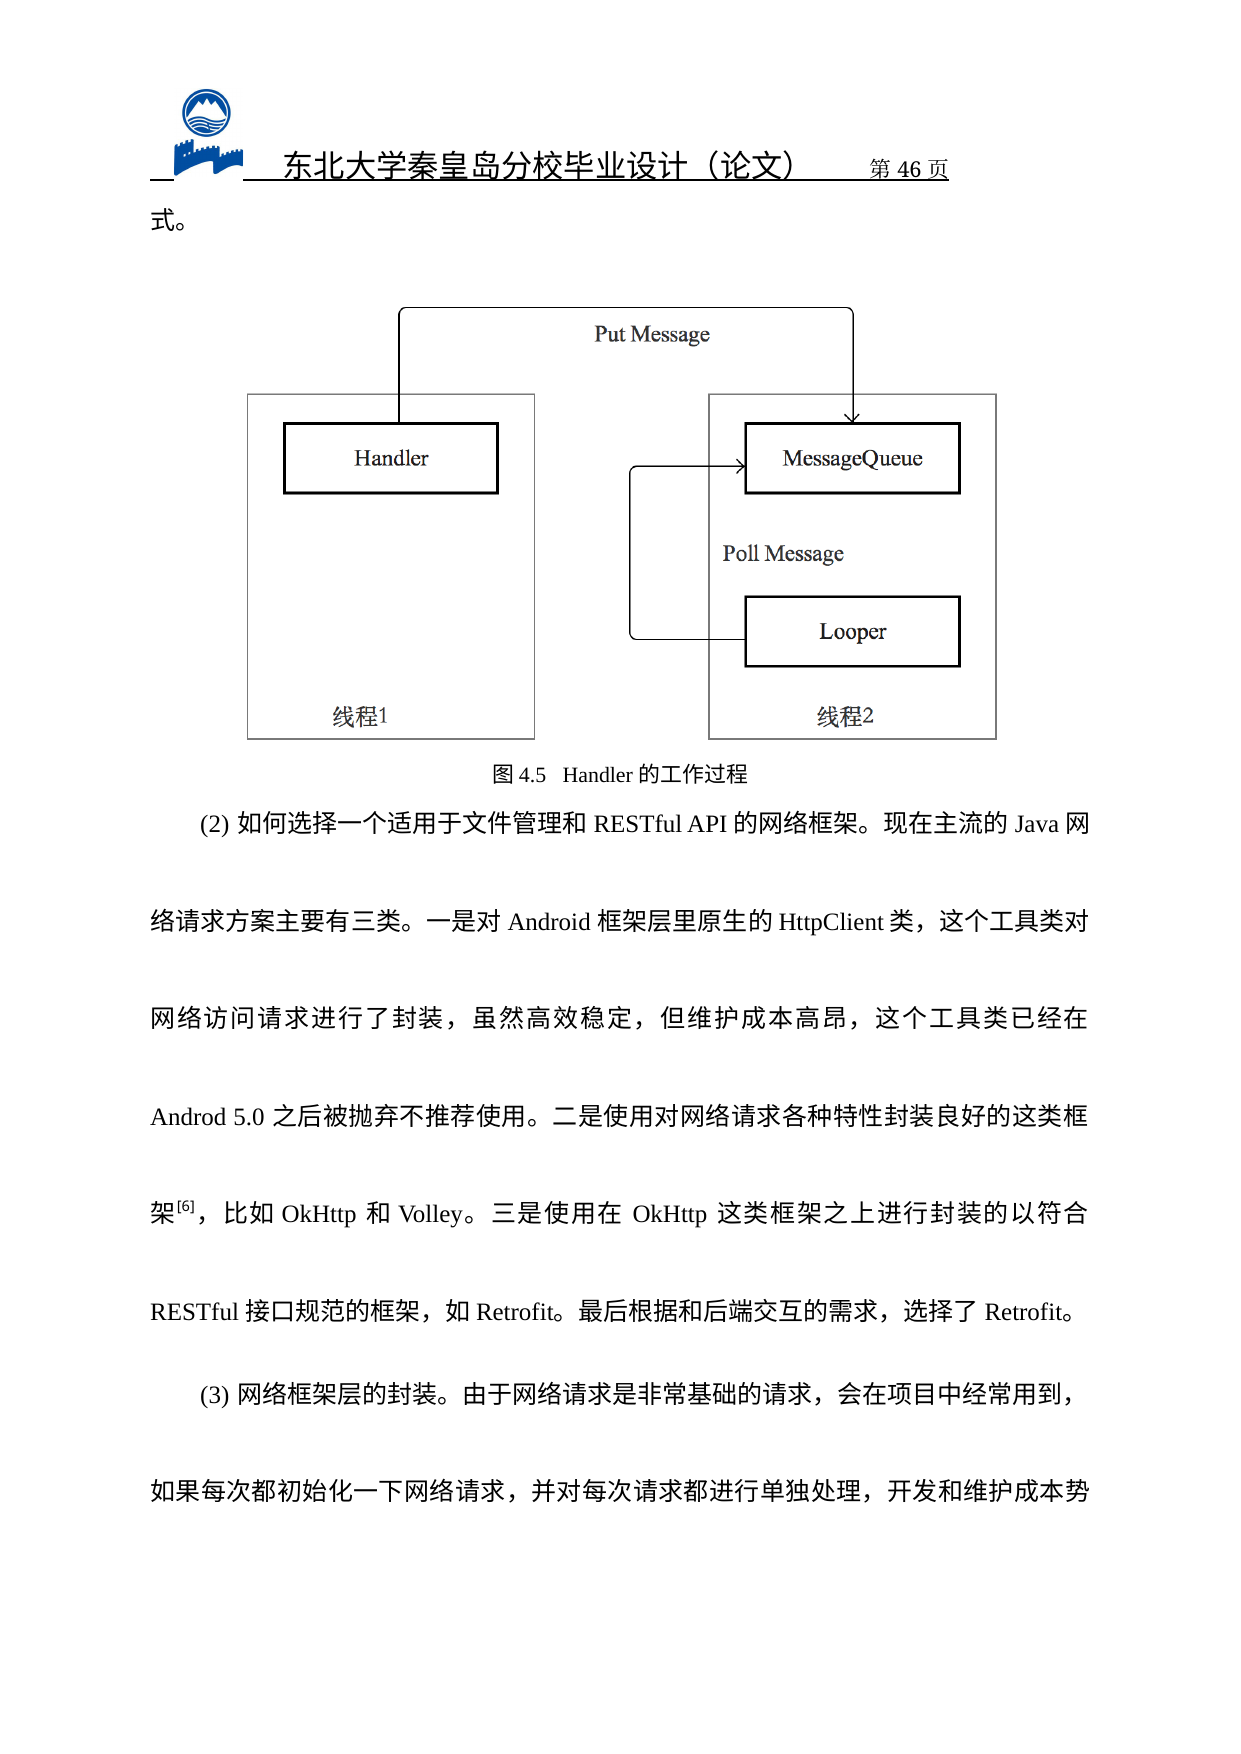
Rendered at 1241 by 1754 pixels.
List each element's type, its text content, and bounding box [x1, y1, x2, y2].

list 如何选择一个适用于文件管理和 RESTful API 的网络框架。现在主流的 Java 网络请求方案主要有三类。一是对Android 框架层里原生的HttpClient类，这个工具类对网络访问请求进行了封装，虽然高效稳定，但维护成本高昂，这个工具类已经在 Androd 5.0 之后被抛弃不推荐使用。二是使用对网络请求各种特性封装良好的这类框架[]，比如OkHttp 和Volley。三是使用在 OkHttp 这类框架之上进行封装的以符合 RESTful 接口规范的框架，如 Retrofit。最后根据和后端交互的需求，选择了 Retrofit。 [150, 789, 1090, 1342]
picture [173, 88, 244, 177]
text 图4.5 Handler 的工作过程 [150, 757, 1090, 789]
picture [209, 269, 1031, 748]
